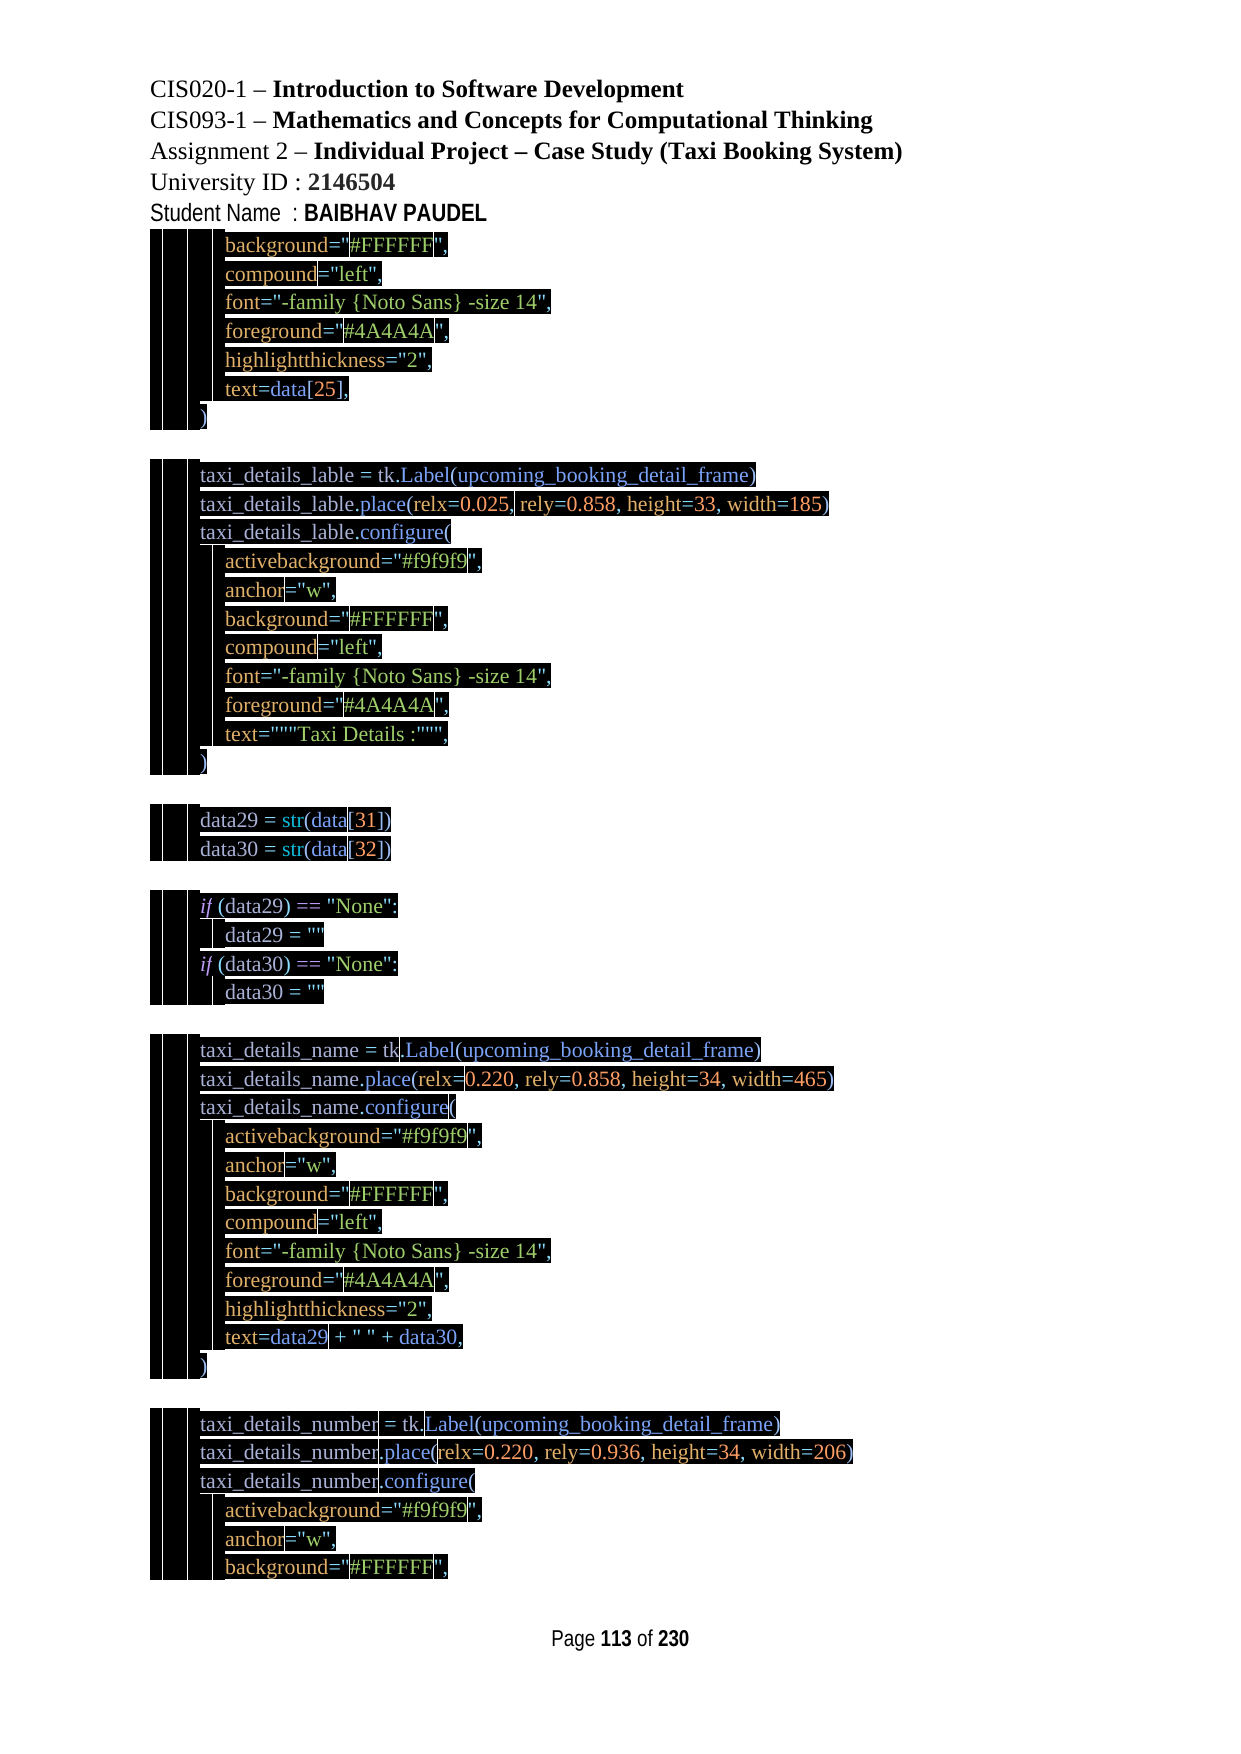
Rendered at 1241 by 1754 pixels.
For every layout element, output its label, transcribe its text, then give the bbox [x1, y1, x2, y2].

text foreground="#4A4A4A", [225, 315, 1090, 344]
text if (data30) == "None": [200, 948, 1090, 976]
text foreground="#4A4A4A", [225, 689, 1090, 718]
text anchor="w", [225, 1149, 1090, 1178]
text background="#FFFFFF", [225, 603, 1090, 631]
text activebackground="#f9f9f9", [225, 1120, 1090, 1149]
text text="""Taxi Details :""", [225, 718, 1090, 746]
text taxi_details_name = tk.Label(upcoming_booking_detail_frame) [200, 1034, 1090, 1063]
text font="-family {Noto Sans} -size 14", [225, 286, 1090, 315]
text compound="left", [225, 1206, 1090, 1235]
text anchor="w", [225, 1523, 1090, 1551]
text compound="left", [225, 258, 1090, 286]
text data30 = "" [225, 976, 1090, 1005]
text text=data[25], [225, 373, 1090, 401]
text font="-family {Noto Sans} -size 14", [225, 660, 1090, 689]
text taxi_details_number.configure( [200, 1465, 1090, 1494]
text activebackground="#f9f9f9", [225, 545, 1090, 574]
text foreground="#4A4A4A", [225, 1264, 1090, 1293]
text taxi_details_number.place(relx=0.220, rely=0.936, height=34, width=206) [200, 1436, 1090, 1465]
text highlightthickness="2", [225, 1293, 1090, 1321]
text background="#FFFFFF", [225, 1178, 1090, 1206]
text activebackground="#f9f9f9", [225, 1494, 1090, 1523]
text taxi_details_name.place(relx=0.220, rely=0.858, height=34, width=465) [200, 1063, 1090, 1091]
text taxi_details_lable.configure( [200, 516, 1090, 545]
text ) [200, 1350, 1090, 1379]
text ) [200, 746, 1090, 775]
text text=data29 + " " + data30, [225, 1321, 1090, 1350]
text taxi_details_name.configure( [200, 1091, 1090, 1120]
text taxi_details_number = tk.Label(upcoming_booking_detail_frame) [200, 1408, 1090, 1436]
text if (data29) == "None": [200, 890, 1090, 919]
text ) [200, 401, 1090, 430]
text data29 = str(data[31]) [200, 804, 1090, 833]
text taxi_details_lable = tk.Label(upcoming_booking_detail_frame) [200, 459, 1090, 488]
text anchor="w", [225, 574, 1090, 603]
text background="#FFFFFF", [225, 229, 1090, 258]
text compound="left", [225, 631, 1090, 660]
text highlightthickness="2", [225, 344, 1090, 373]
text background="#FFFFFF", [225, 1551, 1090, 1580]
text taxi_details_lable.place(relx=0.025, rely=0.858, height=33, width=185) [200, 488, 1090, 516]
text font="-family {Noto Sans} -size 14", [225, 1235, 1090, 1264]
text data29 = "" [225, 919, 1090, 948]
text data30 = str(data[32]) [200, 833, 1090, 861]
